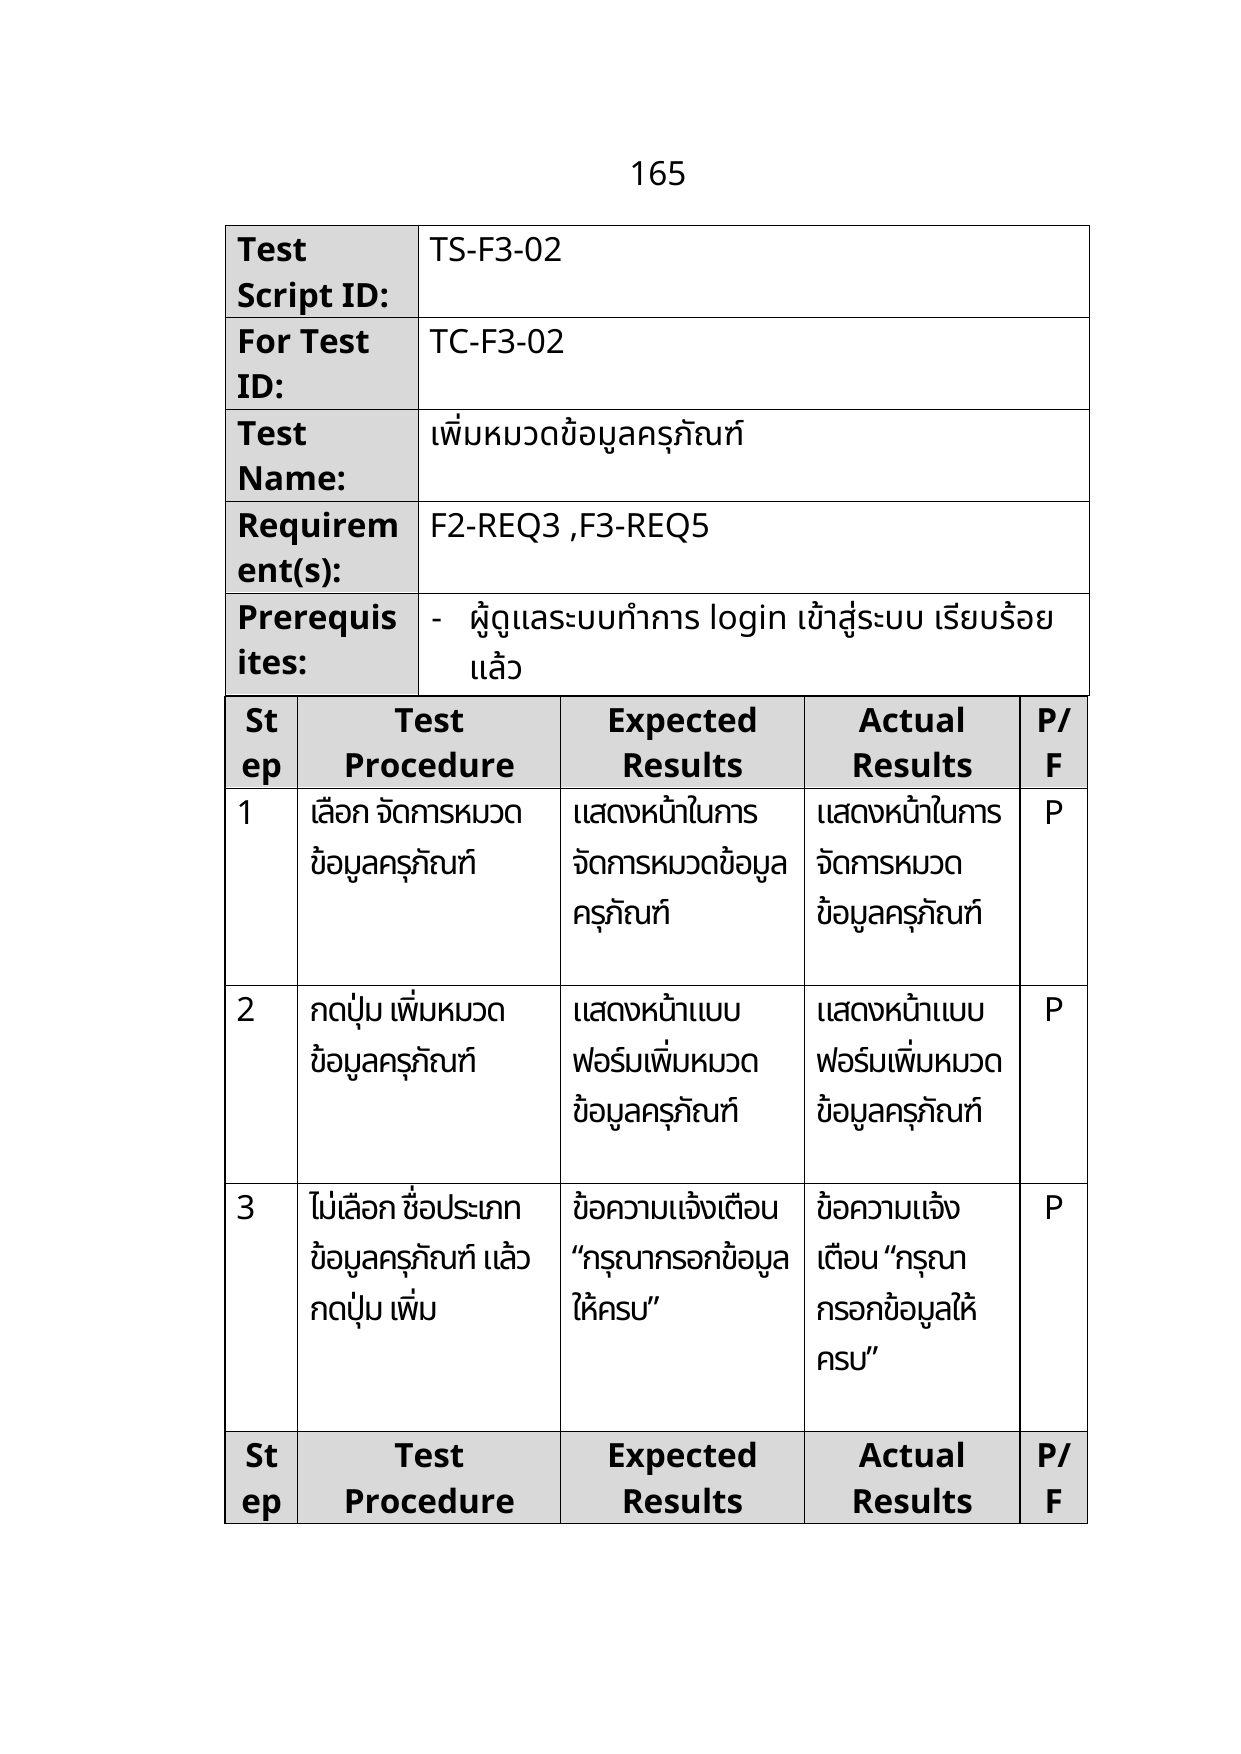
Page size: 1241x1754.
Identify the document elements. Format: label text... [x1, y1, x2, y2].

table_cell 2 [226, 986, 297, 1183]
table_header TS-F3-02 [419, 226, 1089, 317]
table_cell P [1021, 789, 1087, 985]
table_cell เลือก จัดการหมวดข้อมูลครุภัณฑ์ [298, 789, 560, 985]
table_cell แสดงหน้าในการจัดการหมวดข้อมูลครุภัณฑ์ [805, 789, 1019, 985]
table_cell TC-F3-02 [419, 318, 1089, 409]
table_cell แสดงหน้าแบบฟอร์มเพิ่มหมวดข้อมูลครุภัณฑ์ [805, 986, 1019, 1183]
table_cell 3 [226, 1184, 297, 1431]
table_cell For Test ID: [226, 318, 418, 409]
table_cell Prerequisites: [226, 594, 418, 694]
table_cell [805, 1184, 1019, 1431]
table_cell Test Name: [226, 410, 418, 501]
table_header Test Procedure [298, 697, 560, 787]
table_header Step [226, 697, 297, 787]
table_header P/F [1021, 697, 1087, 787]
table_cell P [1021, 986, 1087, 1183]
table_cell F2-REQ3 ,F3-REQ5 [419, 502, 1089, 592]
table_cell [561, 1184, 804, 1431]
table_cell P/F [1021, 1432, 1087, 1523]
table_cell Requirement(s): [226, 502, 418, 592]
table_cell แสดงหน้าแบบฟอร์มเพิ่มหมวดข้อมูลครุภัณฑ์ [561, 986, 804, 1183]
table_cell 1 [226, 789, 297, 985]
table_cell P [1021, 1184, 1087, 1431]
table_cell Test Procedure [298, 1432, 560, 1523]
table_cell ผู้ดูแลระบบทำการ login เข้าสู่ระบบ เรียบร้อยแล้ว [419, 594, 1089, 694]
table_cell Step [226, 1432, 297, 1523]
table_cell กดปุ่ม เพิ่มหมวดข้อมูลครุภัณฑ์ [298, 986, 560, 1183]
table_cell Expected Results [561, 1432, 804, 1523]
table_cell Actual Results [805, 1432, 1019, 1523]
table_header Actual Results [805, 697, 1019, 787]
table_cell ไม่เลือก ชื่อประเภทข้อมูลครุภัณฑ์ แล้วกดปุ่ม เพิ่ม [298, 1184, 560, 1431]
table_cell เพิ่มหมวดข้อมูลครุภัณฑ์ [419, 410, 1089, 501]
table_header Expected Results [561, 697, 804, 787]
table_cell แสดงหน้าในการจัดการหมวดข้อมูลครุภัณฑ์ [561, 789, 804, 985]
table_header Test Script ID: [226, 226, 418, 317]
